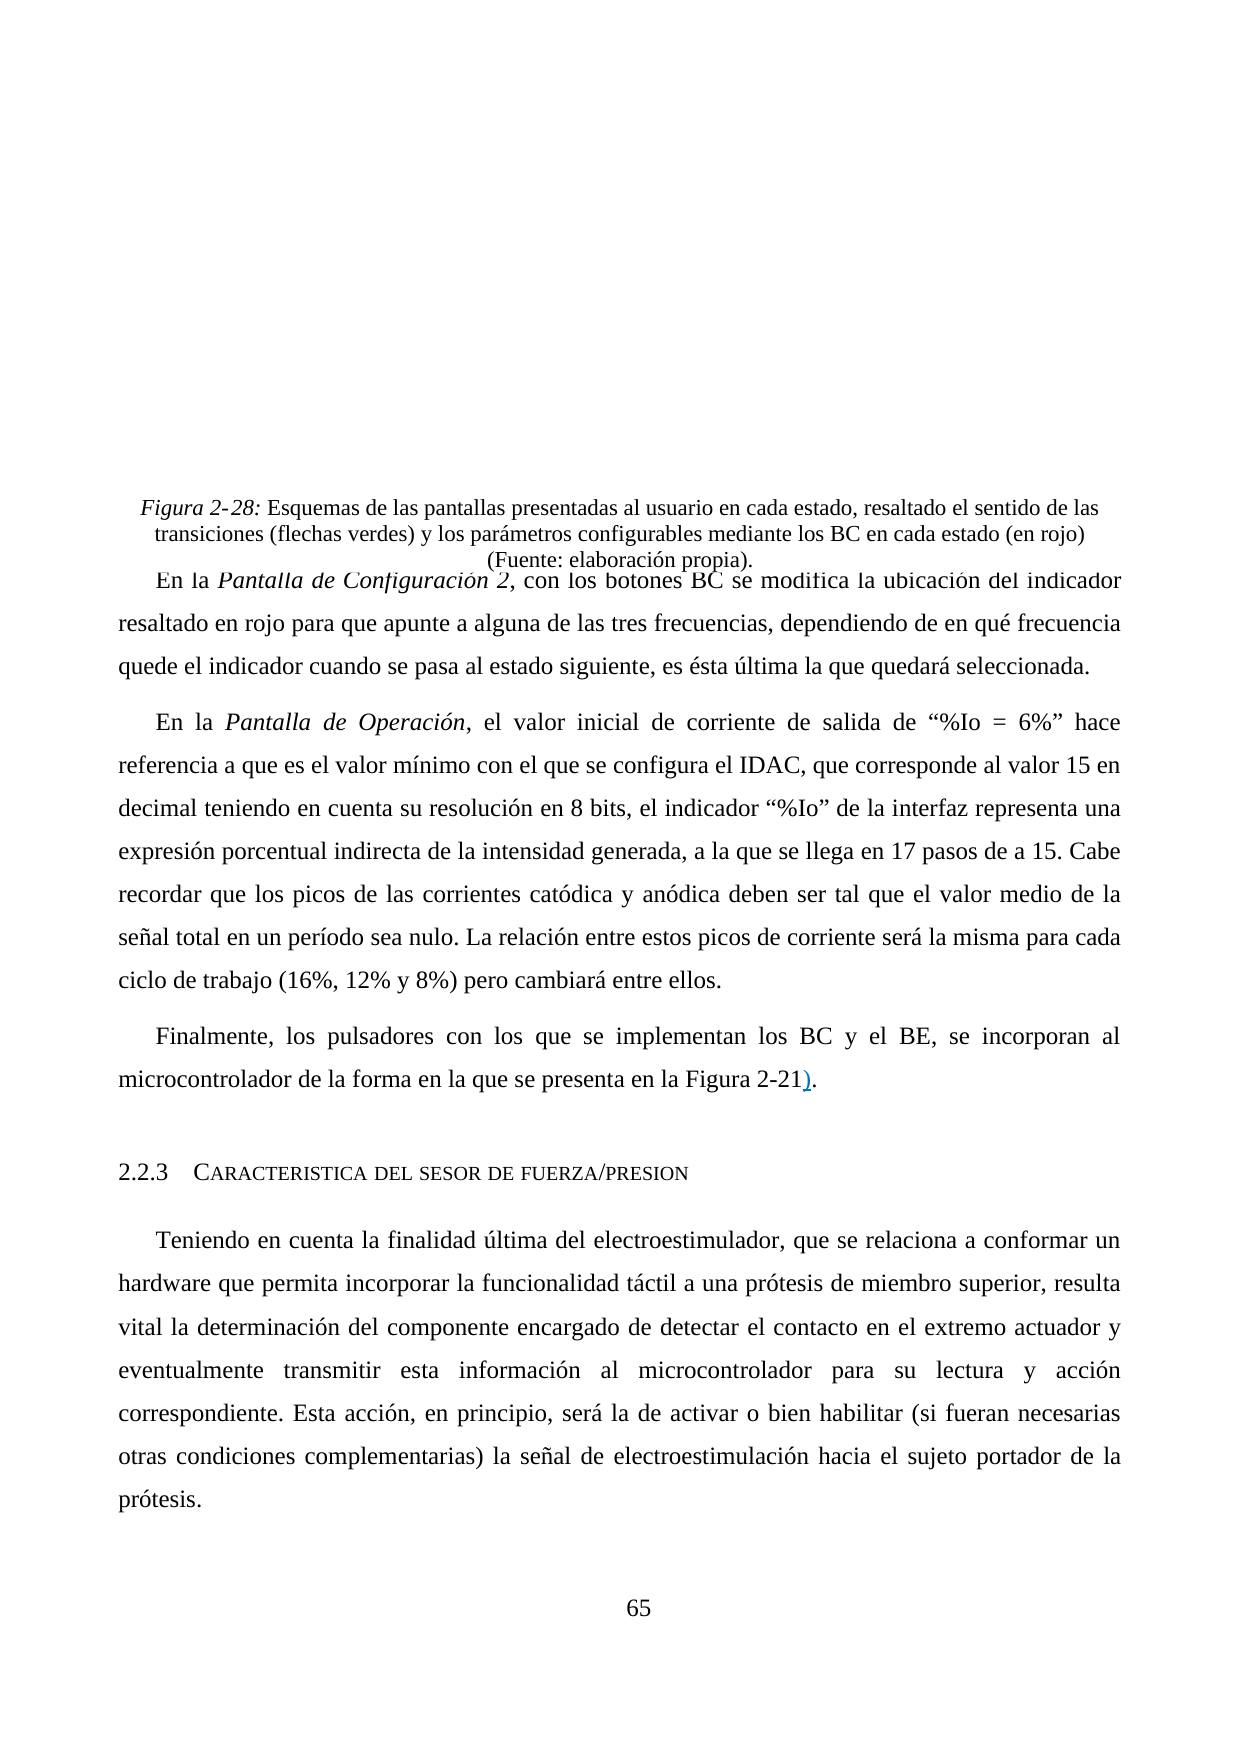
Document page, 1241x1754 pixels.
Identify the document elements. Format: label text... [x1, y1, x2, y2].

text En la Pantalla de Configuración 2, con los botones BC se modifica la ubicación del indicador resaltado en rojo para que apunte a alguna de las tres frecuencias, dependiendo de en qué frecuencia quede el indicador cuando se pasa al estado siguiente, es ésta última la que quedará seleccionada. [118, 573, 1122, 680]
text En la Pantalla de Operación, el valor inicial de corriente de salida de “%Io = 6%” hace referencia a que es el valor mínimo con el que se configura el IDAC, que corresponde al valor 15 en decimal teniendo en cuenta su resolución en 8 bits, el indicador “%Io” de la interfaz representa una expresión porcentual indirecta de la intensidad generada, a la que se llega en 17 pasos de a 15. Cabe recordar que los picos de las corrientes catódica y anódica deben ser tal que el valor medio de la señal total en un período sea nulo. La relación entre estos picos de corriente será la misma para cada ciclo de trabajo (16%, 12% y 8%) pero cambiará entre ellos. [118, 707, 1122, 994]
subtitle Caracteristica del sesor de fuerza/presion [118, 1157, 1122, 1186]
text Teniendo en cuenta la finalidad última del electroestimulador, que se relaciona a conformar un hardware que permita incorporar la funcionalidad táctil a una prótesis de miembro superior, resulta vital la determinación del componente encargado de detectar el contacto en el extremo actuador y eventualmente transmitir esta información al microcontrolador para su lectura y acción correspondiente. Esta acción, en principio, será la de activar o bien habilitar (si fueran necesarias otras condiciones complementarias) la señal de electroestimulación hacia el sujeto portador de la prótesis. [118, 1225, 1122, 1513]
